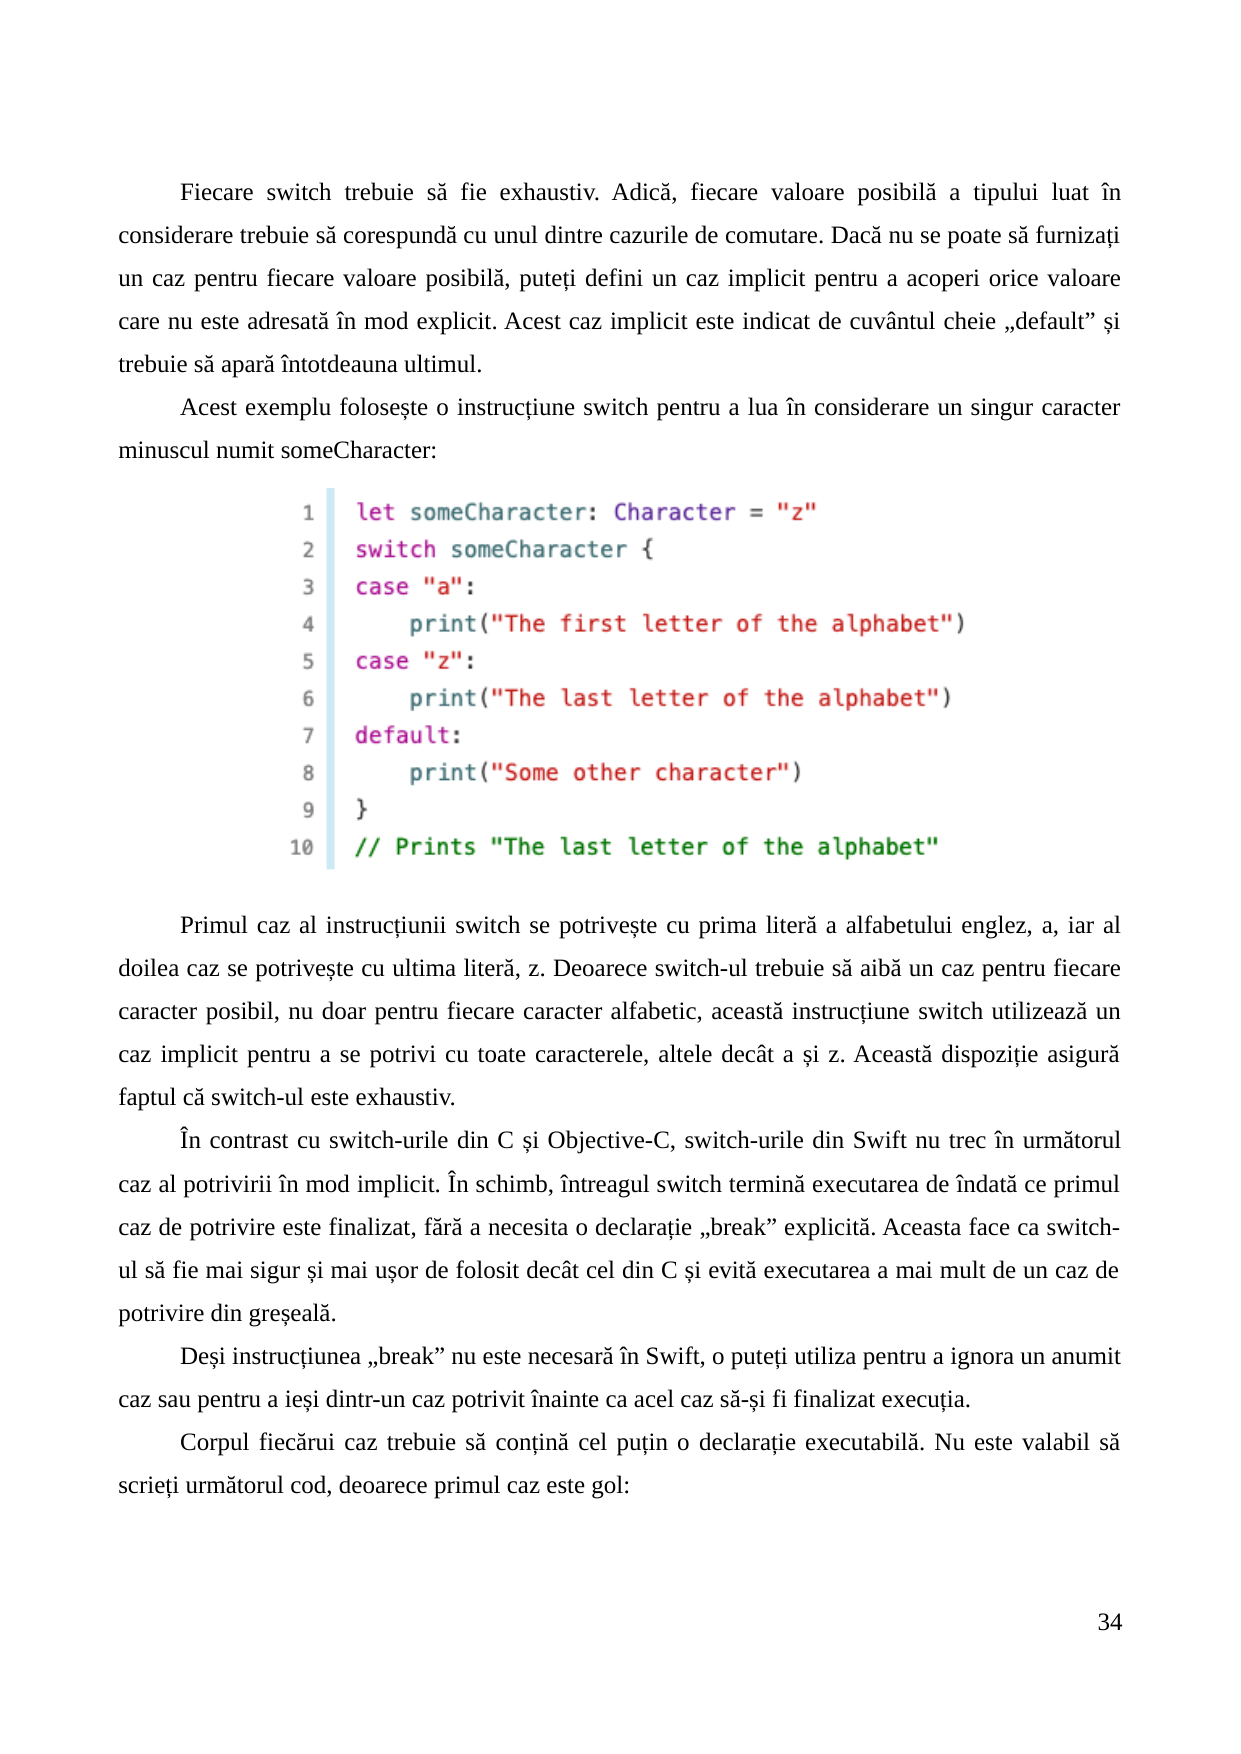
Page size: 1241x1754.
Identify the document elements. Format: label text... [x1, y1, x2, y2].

text Corpul fiecărui caz trebuie să conțină cel puțin o declarație executabilă. Nu este valabil să scrieți următorul cod, deoarece primul caz este gol: [118, 1427, 1122, 1499]
text Fiecare switch trebuie să fie exhaustiv. Adică, fiecare valoare posibilă a tipului luat în considerare trebuie să corespundă cu unul dintre cazurile de comutare. Dacă nu se poate să furnizați un caz pentru fiecare valoare posibilă, puteți defini un caz implicit pentru a acoperi orice valoare care nu este adresată în mod explicit. Acest caz implicit este indicat de cuvântul cheie „default” și trebuie să apară întotdeauna ultimul. [118, 177, 1122, 378]
text Acest exemplu folosește o instrucțiune switch pentru a lua în considerare un singur caracter minuscul numit someCharacter: [118, 392, 1122, 464]
text Deși instrucțiunea „break” nu este necesară în Swift, o puteți utiliza pentru a ignora un anumit caz sau pentru a ieși dintr-un caz potrivit înainte ca acel caz să-și fi finalizat execuția. [118, 1341, 1122, 1413]
picture [272, 488, 981, 876]
text În contrast cu switch-urile din C și Objective-C, switch-urile din Swift nu trec în următorul caz al potrivirii în mod implicit. În schimb, întreagul switch termină executarea de îndată ce primul caz de potrivire este finalizat, fără a necesita o declarație „break” explicită. Aceasta face ca switch-ul să fie mai sigur și mai ușor de folosit decât cel din C și evită executarea a mai mult de un caz de potrivire din greșeală. [118, 1126, 1122, 1327]
text Primul caz al instrucțiunii switch se potrivește cu prima literă a alfabetului englez, a, iar al doilea caz se potrivește cu ultima literă, z. Deoarece switch-ul trebuie să aibă un caz pentru fiecare caracter posibil, nu doar pentru fiecare caracter alfabetic, această instrucțiune switch utilizează un caz implicit pentru a se potrivi cu toate caracterele, altele decât a și z. Această dispoziție asigură faptul că switch-ul este exhaustiv. [118, 910, 1122, 1111]
